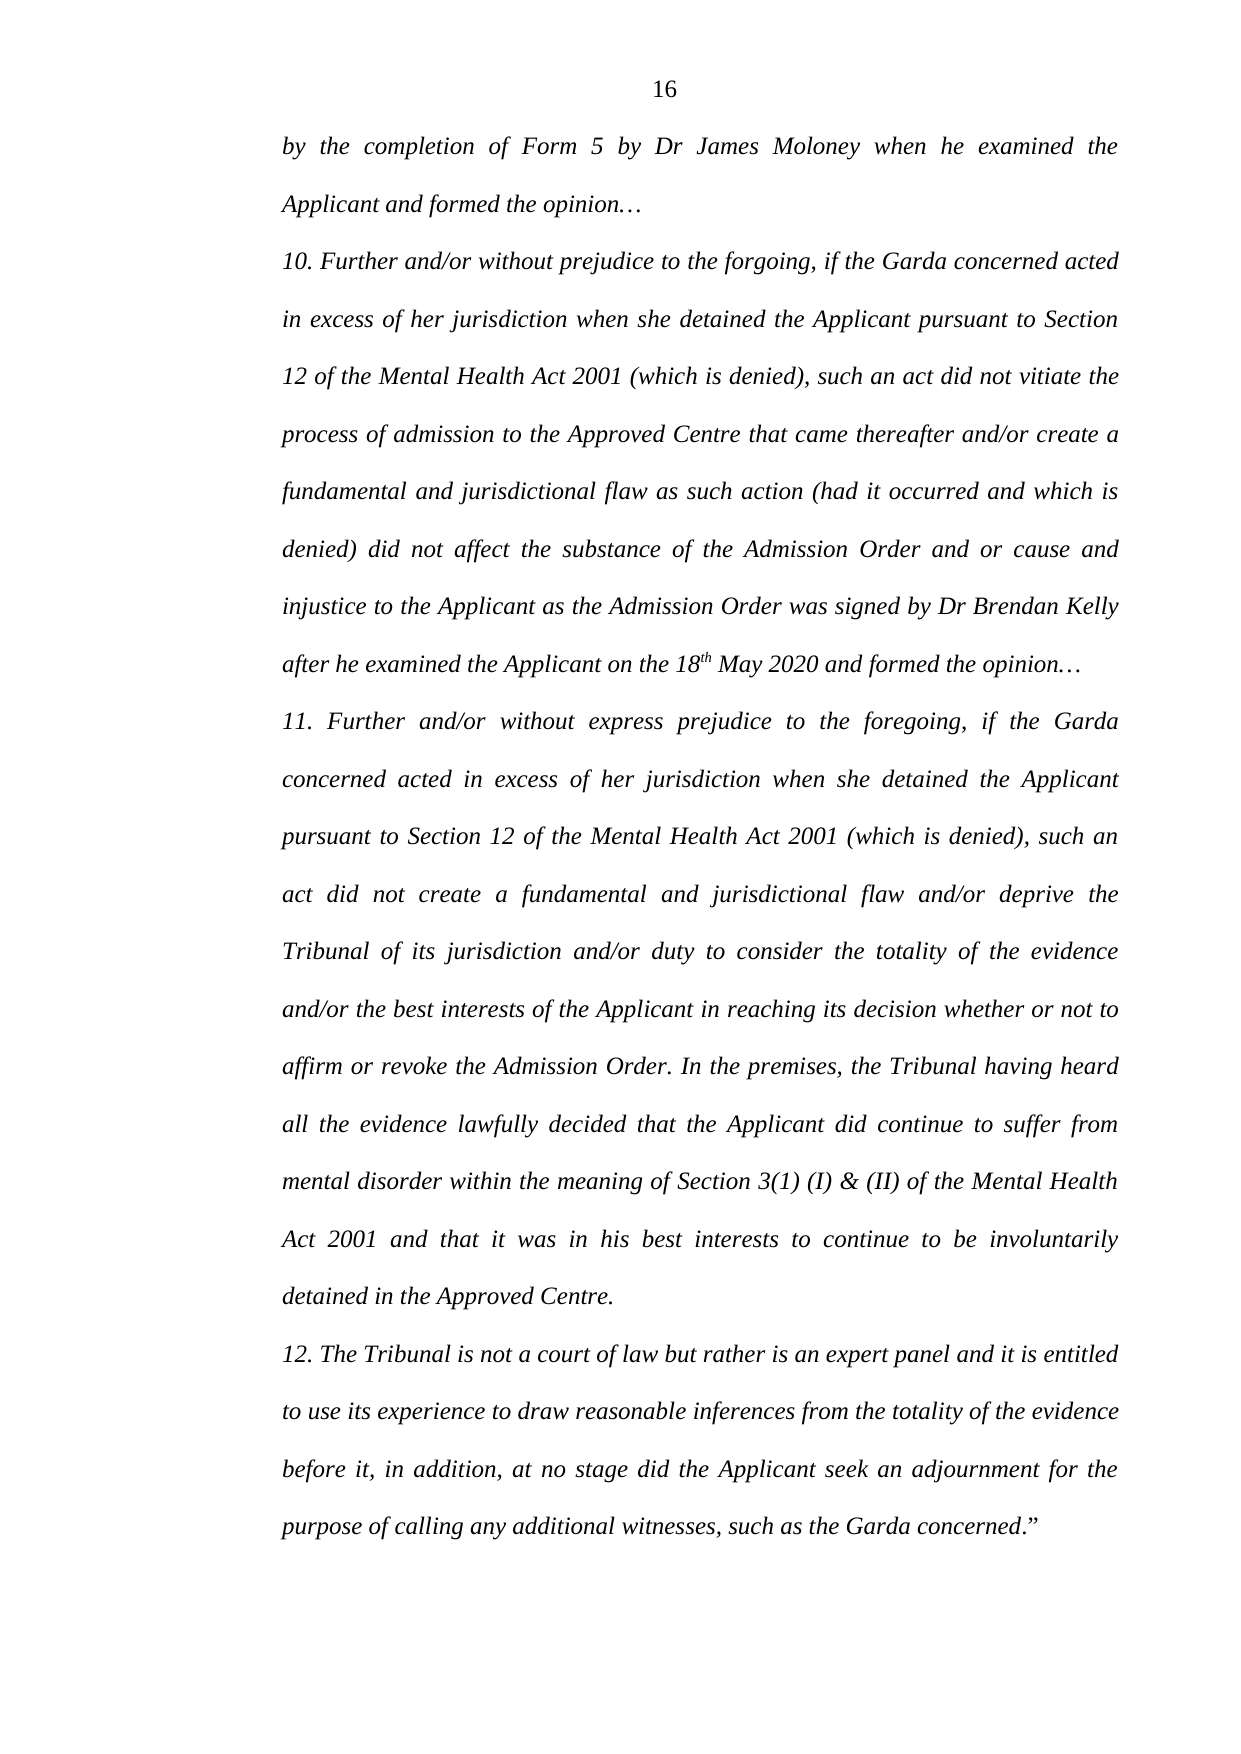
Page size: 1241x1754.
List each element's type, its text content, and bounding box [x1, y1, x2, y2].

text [282, 131, 1122, 218]
text 11. Further and/or without express prejudice to the foregoing, if the Garda concerned acted in excess of her jurisdiction when she detained the Applicant pursuant to Section 12 of the Mental Health Act 2001 (which is denied), such an act did not create a fundamental and jurisdictional flaw and/or deprive the Tribunal of its jurisdiction and/or duty to consider the totality of the evidence and/or the best interests of the Applicant in reaching its decision whether or not to affirm or revoke the Admission Order. In the premises, the Tribunal having heard all the evidence lawfully decided that the Applicant did continue to suffer from mental disorder within the meaning of Section 3(1) (I) & (II) of the Mental Health Act 2001 and that it was in his best interests to continue to be involuntarily detained in the Approved Centre. [282, 706, 1122, 1310]
text 12. The Tribunal is not a court of law but rather is an expert panel and it is entitled to use its experience to draw reasonable inferences from the totality of the evidence before it, in addition, at no stage did the Applicant seek an adjournment for the purpose of calling any additional witnesses, such as the Garda concerned.” [282, 1339, 1122, 1540]
text 10. Further and/or without prejudice to the forgoing, if the Garda concerned acted in excess of her jurisdiction when she detained the Applicant pursuant to Section 12 of the Mental Health Act 2001 (which is denied), such an act did not vitiate the process of admission to the Approved Centre that came thereafter and/or create a fundamental and jurisdictional flaw as such action (had it occurred and which is denied) did not affect the substance of the Admission Order and or cause and injustice to the Applicant as the Admission Order was signed by Dr Brendan Kelly after he examined the Applicant on the 18th May 2020 and formed the opinion… [282, 246, 1122, 678]
